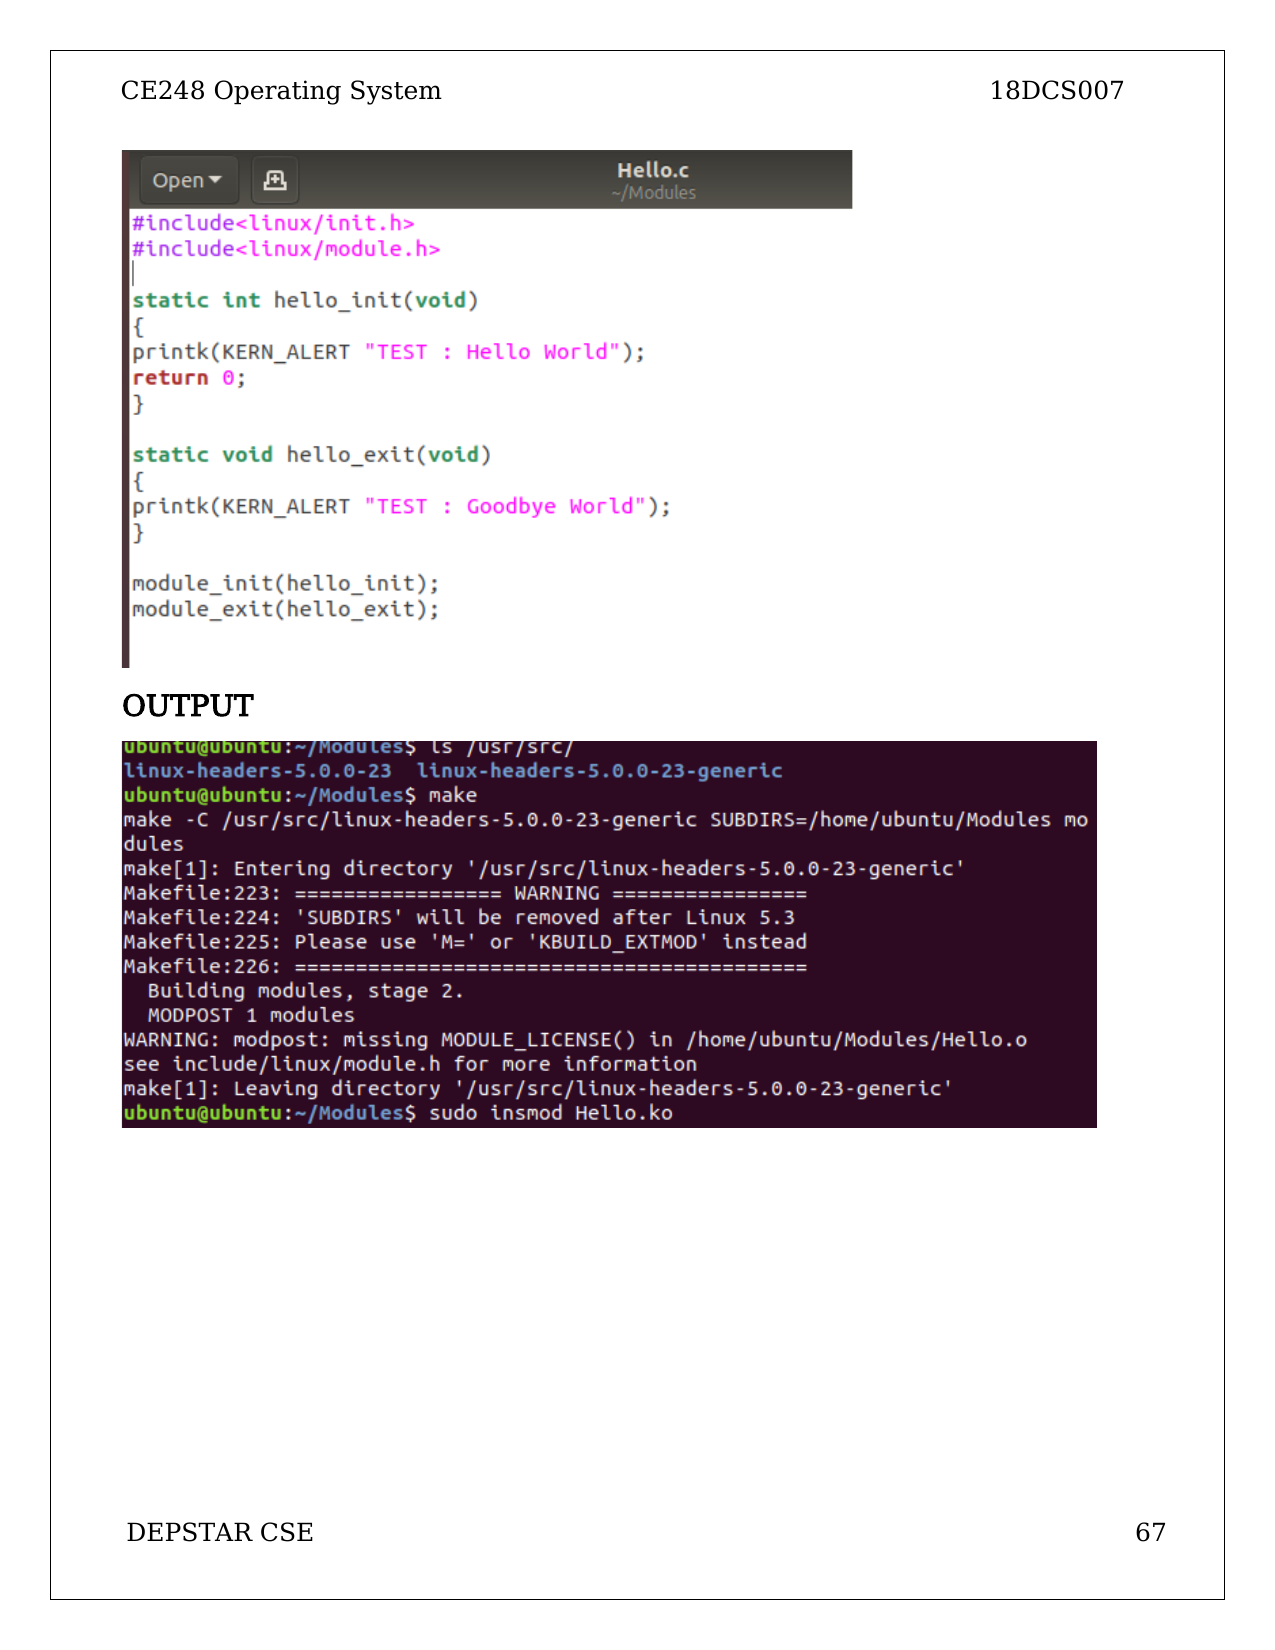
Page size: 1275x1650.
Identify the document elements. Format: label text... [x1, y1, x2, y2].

picture [121, 150, 853, 668]
picture [121, 741, 1097, 1128]
text OUTPUT [122, 687, 1167, 722]
